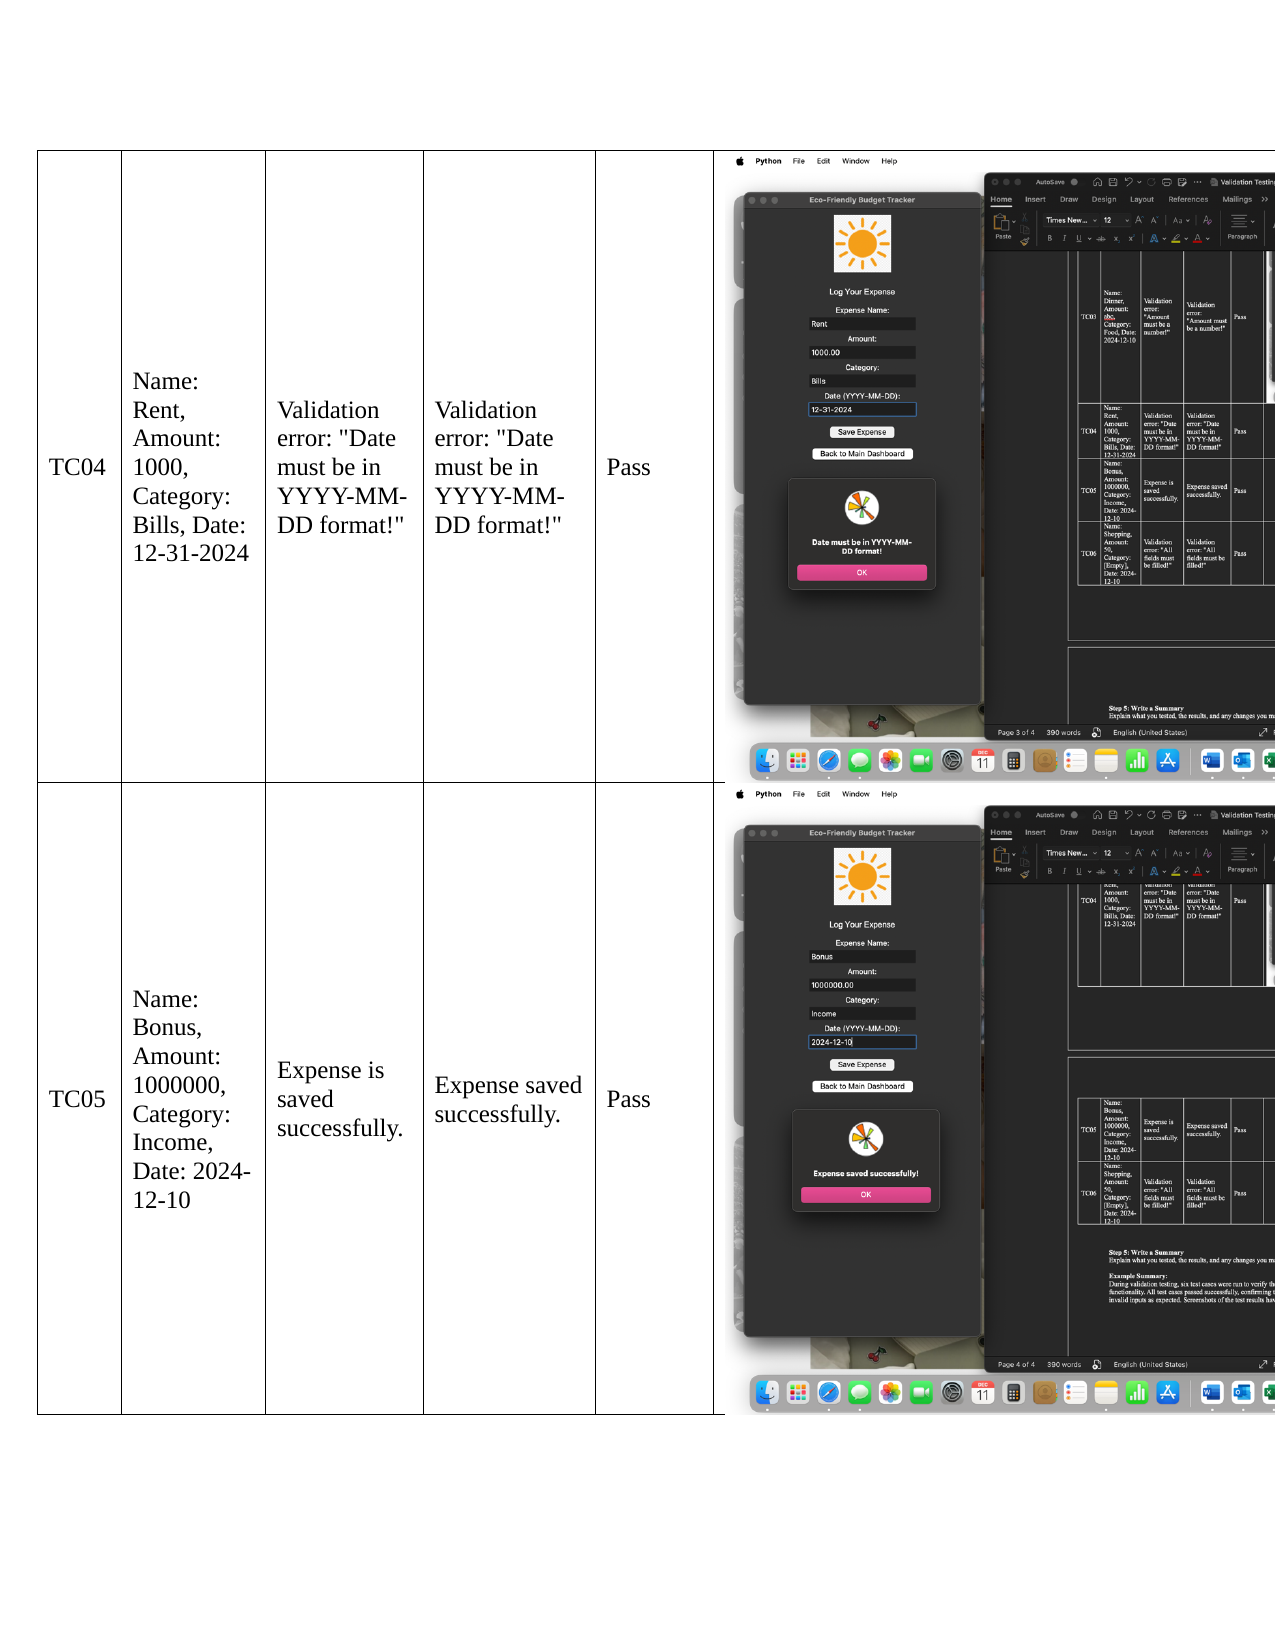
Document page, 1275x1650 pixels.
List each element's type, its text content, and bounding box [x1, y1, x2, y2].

table_cell [714, 783, 725, 1414]
picture [725, 151, 1275, 1415]
table_cell Validation error: "Date must be in YYYY-MM-DD format!" [424, 151, 595, 782]
table_cell Validation error: "Date must be in YYYY-MM-DD format!" [266, 151, 423, 782]
table_cell TC05 [38, 783, 121, 1414]
table_cell Name: Bonus, Amount: 1000000, Category: Income, Date: 2024-12-10 [122, 783, 265, 1414]
table_cell Pass [596, 151, 713, 782]
table_cell Name: Rent, Amount: 1000, Category: Bills, Date: 12-31-2024 [122, 151, 265, 782]
table_cell Expense is saved successfully. [266, 783, 423, 1414]
table_cell Expense saved successfully. [424, 783, 595, 1414]
table_cell [714, 151, 725, 782]
table_cell TC04 [38, 151, 121, 782]
table_cell Pass [596, 783, 713, 1414]
